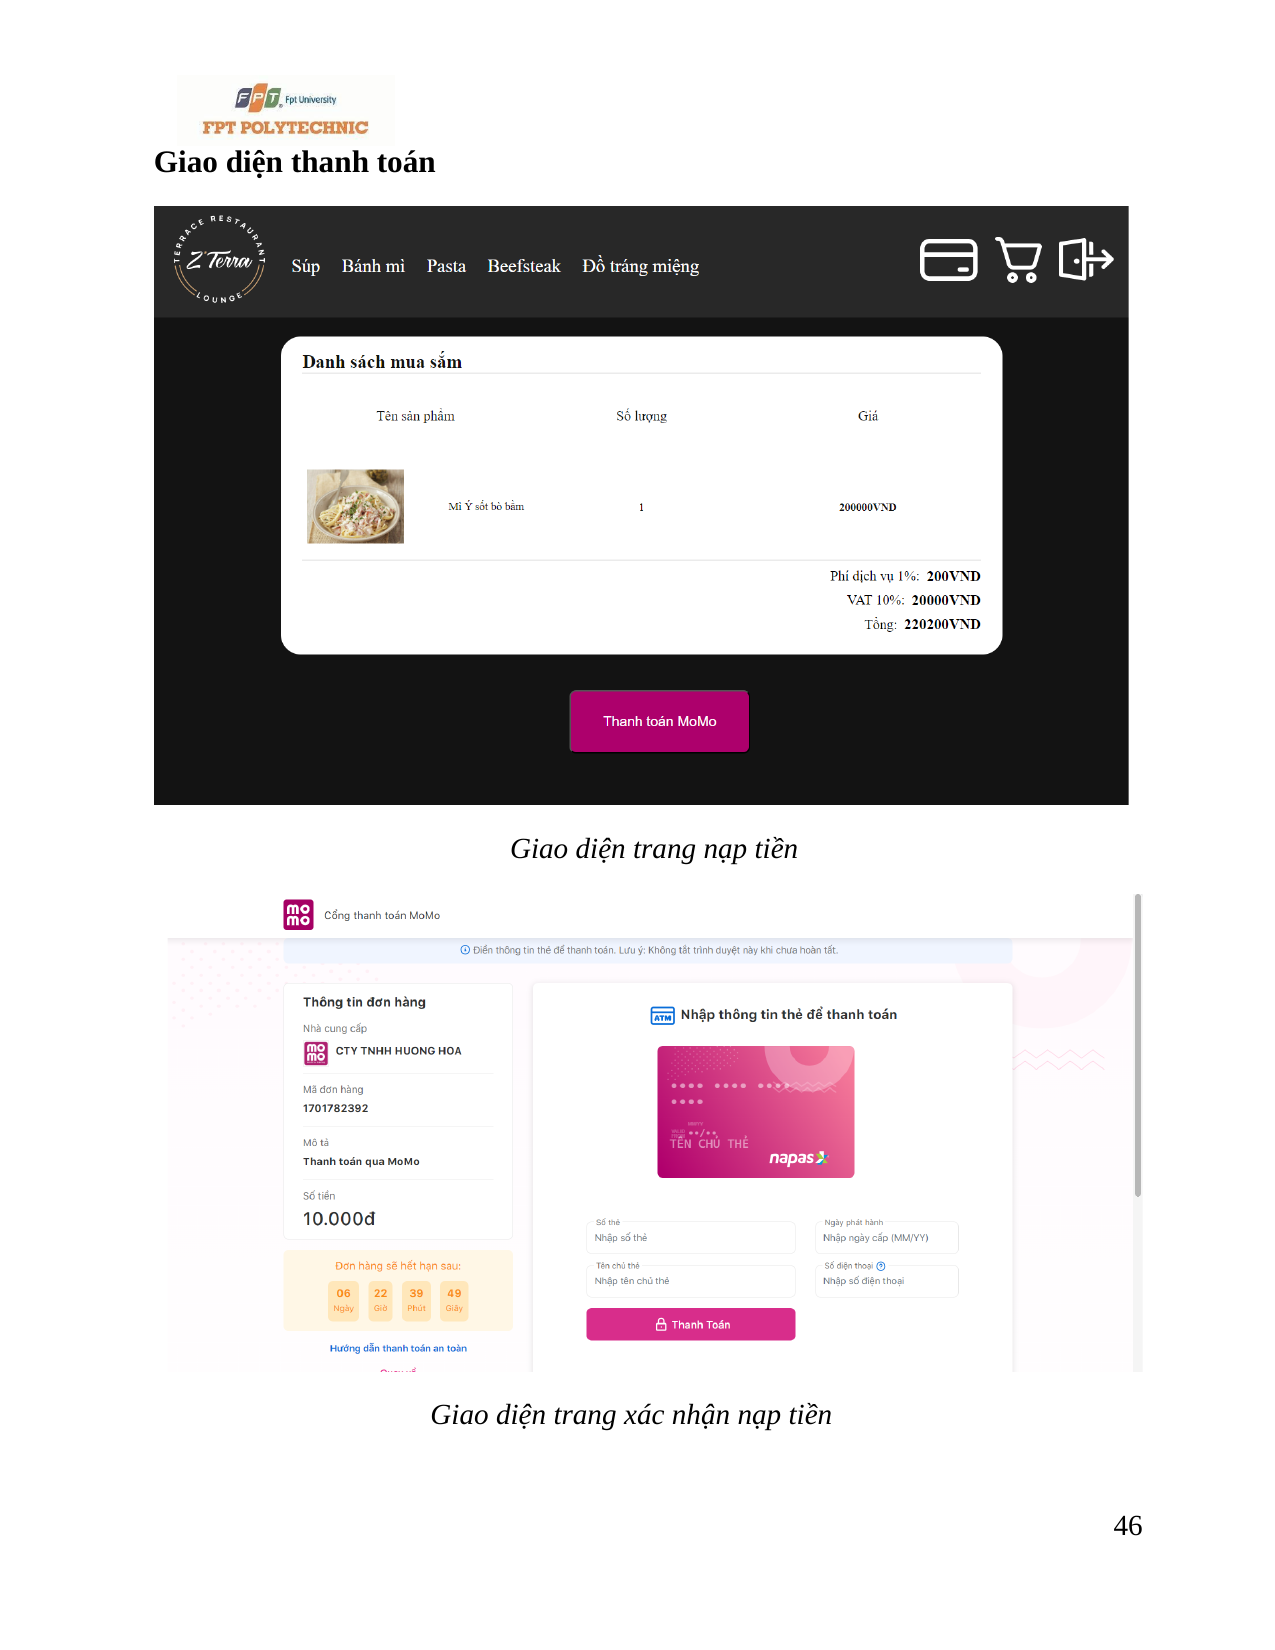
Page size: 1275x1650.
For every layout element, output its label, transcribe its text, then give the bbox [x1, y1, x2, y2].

subtitle Giao diện thanh toán [154, 144, 1198, 180]
text Giao diện trang xác nhận nạp tiền [112, 1397, 1198, 1431]
picture [177, 75, 395, 144]
text Giao diện trang nạp tiền [112, 831, 1198, 865]
picture [167, 894, 1143, 1372]
picture [153, 206, 1129, 805]
